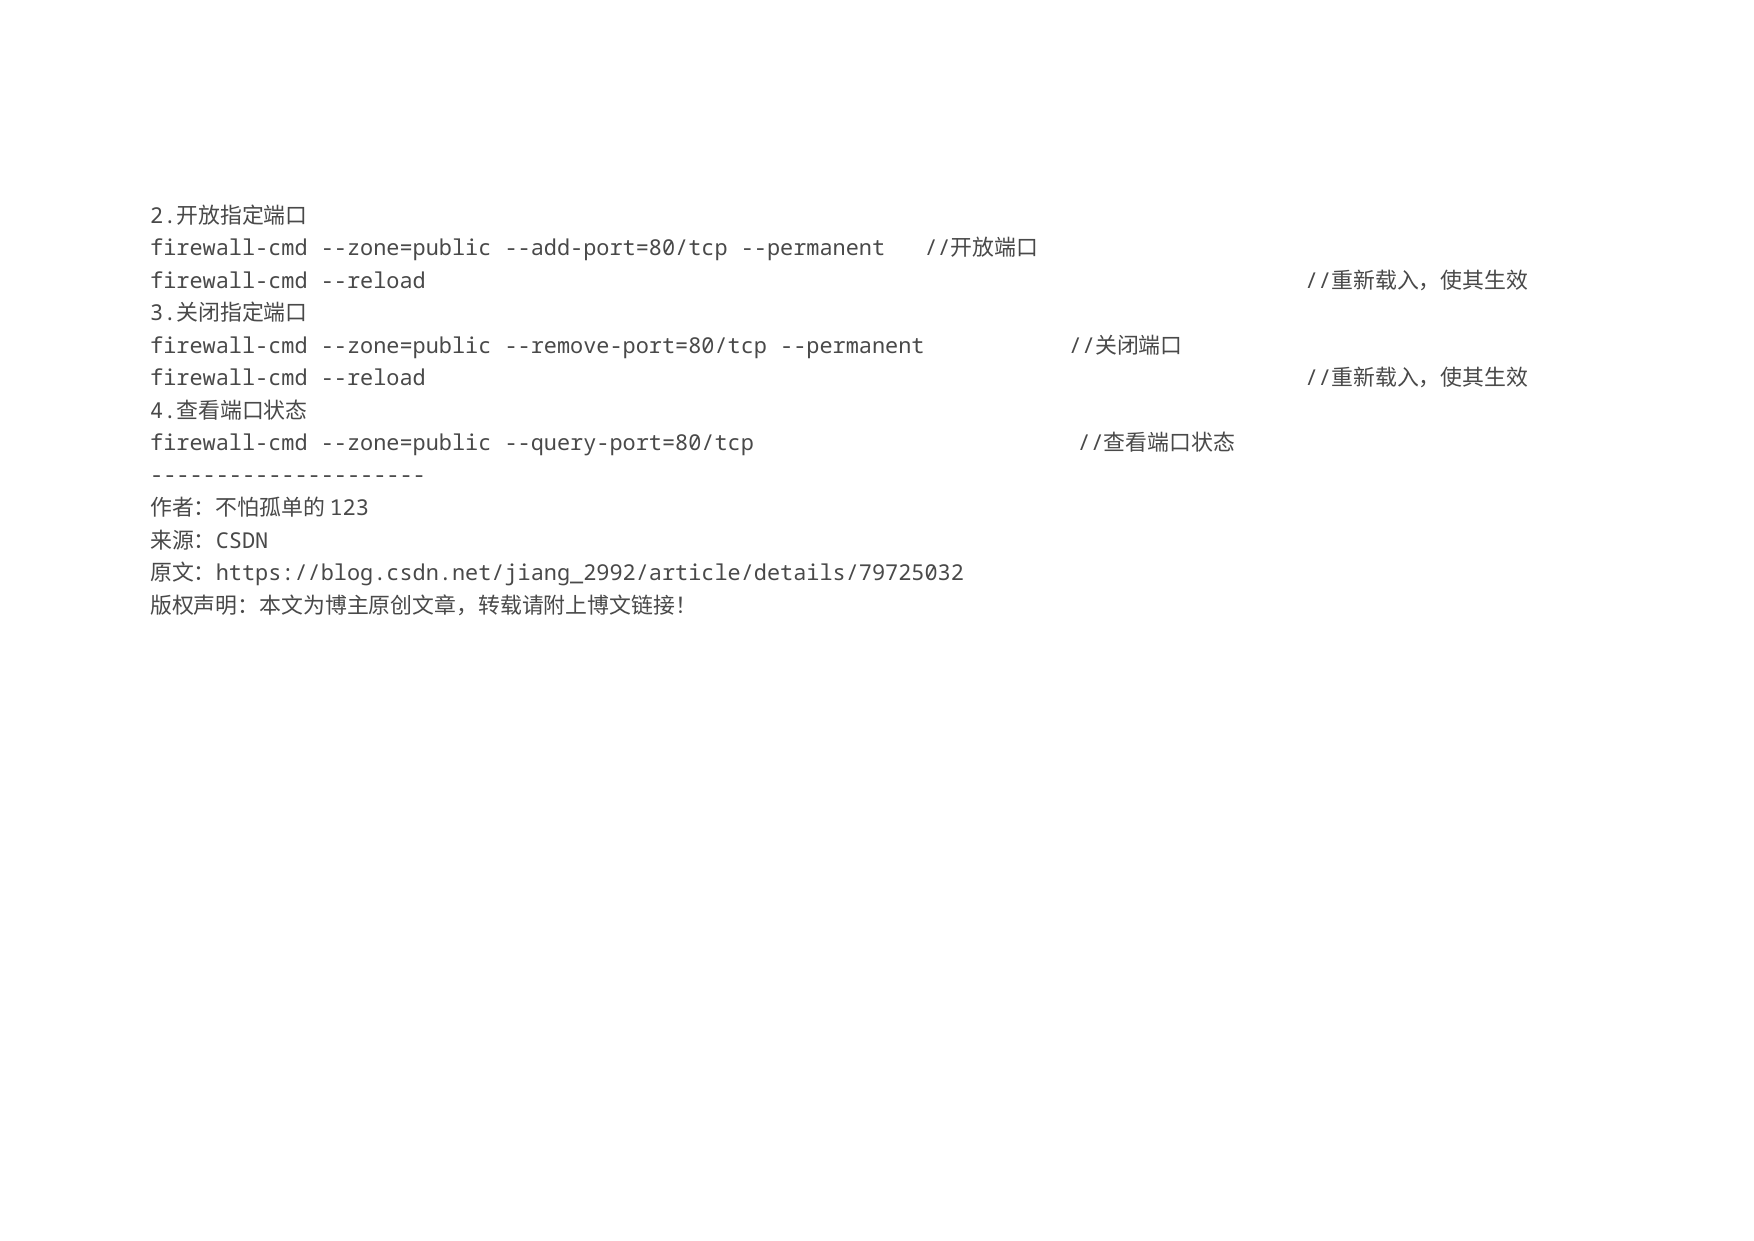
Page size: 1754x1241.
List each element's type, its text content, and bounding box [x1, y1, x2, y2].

text 3.关闭指定端口 [150, 295, 1604, 328]
text 原文：https://blog.csdn.net/jiang_2992/article/details/79725032 [150, 555, 1604, 588]
text 4.查看端口状态 [150, 393, 1604, 425]
text firewall-cmd --zone=public --remove-port=80/tcp --permanent //关闭端口 [150, 328, 1604, 360]
text firewall-cmd --reload //重新载入，使其生效 [150, 263, 1604, 295]
text firewall-cmd --reload //重新载入，使其生效 [150, 360, 1604, 393]
text 作者：不怕孤单的123 [150, 490, 1604, 523]
text firewall-cmd --zone=public --query-port=80/tcp //查看端口状态 [150, 425, 1604, 458]
text 来源：CSDN [150, 523, 1604, 555]
text 版权声明：本文为博主原创文章，转载请附上博文链接！ [150, 588, 1604, 620]
text firewall-cmd --zone=public --add-port=80/tcp --permanent //开放端口 [150, 230, 1604, 263]
text --------------------- [150, 458, 1604, 490]
text 2.开放指定端口 [150, 198, 1604, 230]
